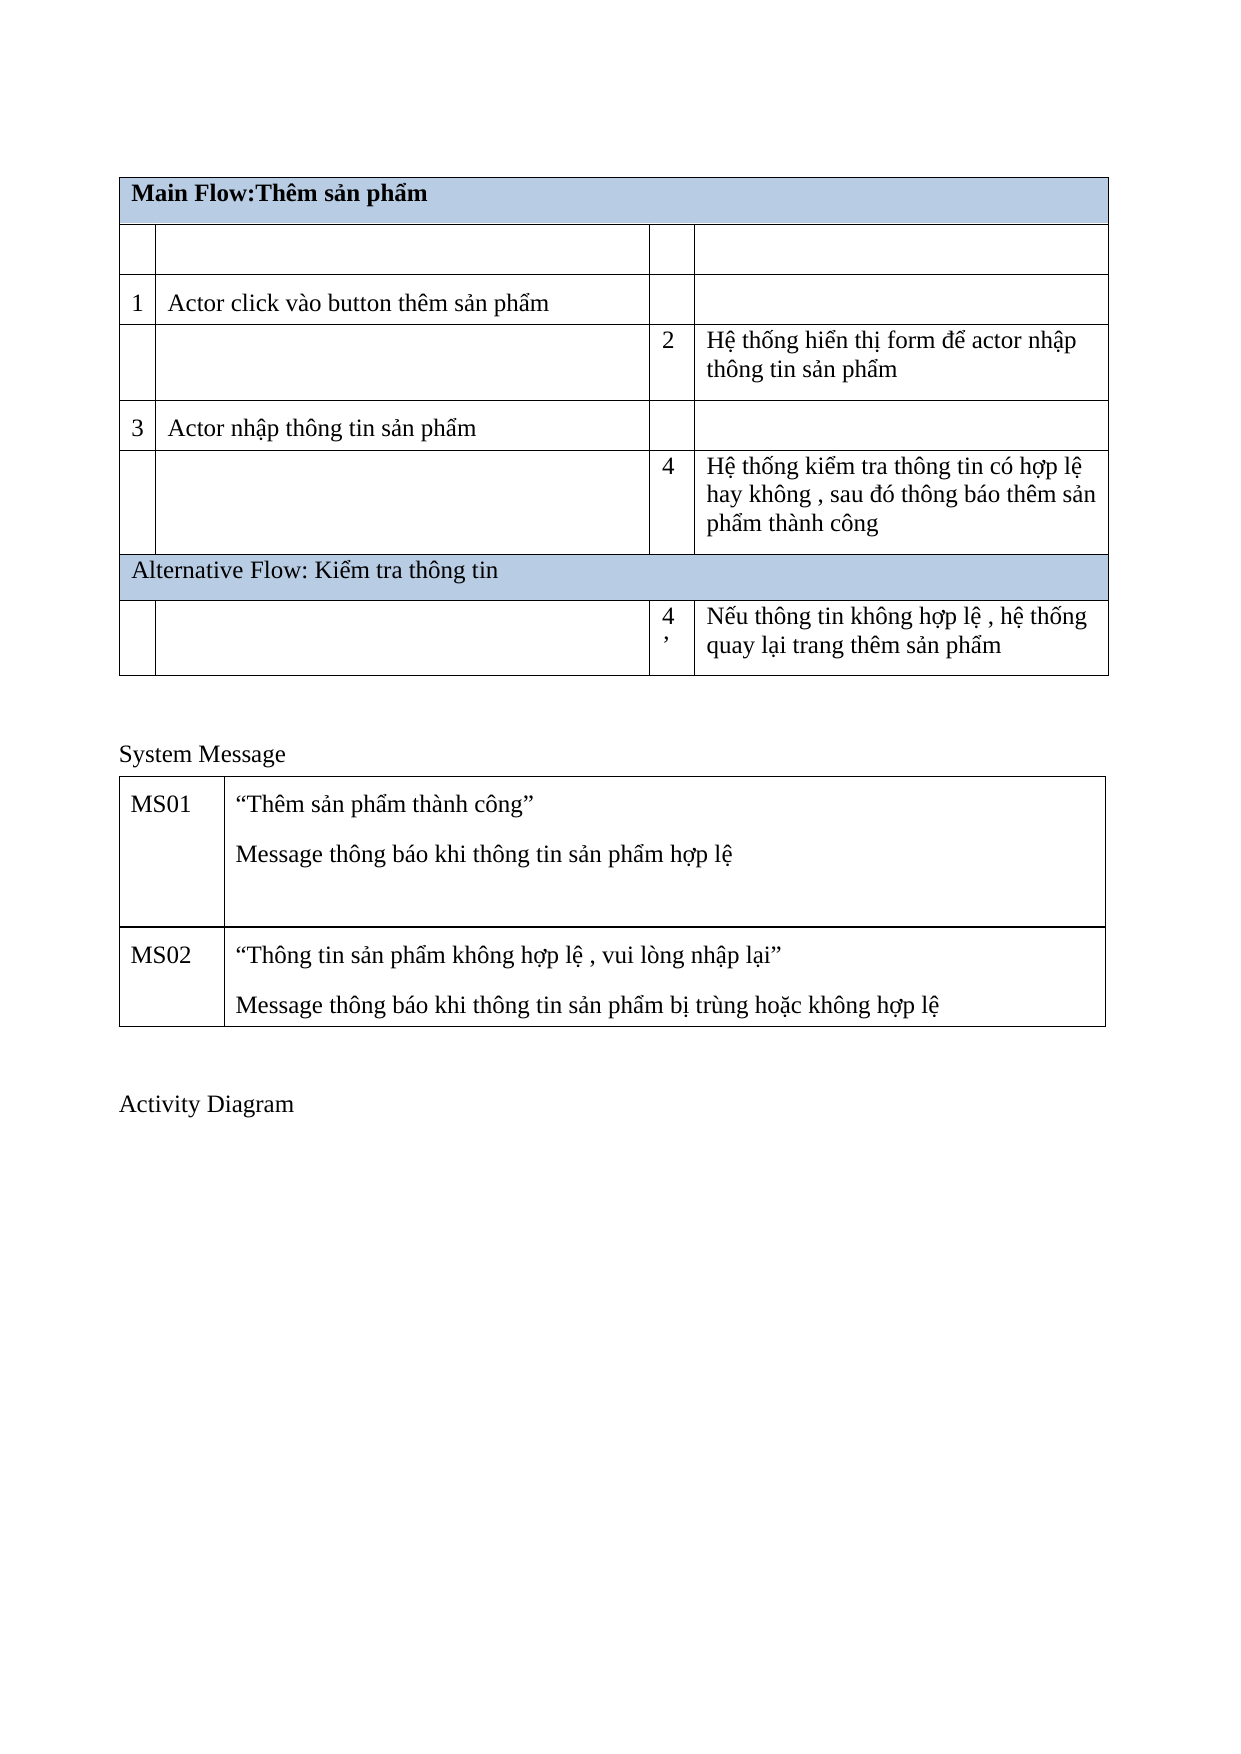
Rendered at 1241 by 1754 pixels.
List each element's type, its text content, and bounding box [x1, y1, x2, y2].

table_cell MS02 [120, 928, 224, 1026]
table_cell Actor nhập thông tin sản phẩm [156, 401, 649, 450]
table_header MS01 [120, 777, 224, 926]
table_cell [120, 225, 155, 274]
table_cell [120, 451, 155, 554]
table_cell Alternative Flow: Kiểm tra thông tin [120, 555, 1108, 600]
table_cell 3 [120, 401, 155, 450]
table_cell [156, 601, 649, 675]
table_cell [695, 225, 1108, 274]
table_cell [156, 225, 649, 274]
table_cell [120, 601, 155, 675]
table_cell [695, 275, 1108, 324]
text System Message [118, 739, 1122, 767]
table_cell [650, 225, 694, 274]
table_cell 2 [650, 325, 694, 399]
table_cell Actor click vào button thêm sản phẩm [156, 275, 649, 324]
table_cell 4 [650, 451, 694, 554]
table_cell [650, 275, 694, 324]
table_cell 1 [120, 275, 155, 324]
table_cell [650, 401, 694, 450]
table_cell Hệ thống hiển thị form để actor nhập thông tin sản phẩm [695, 325, 1108, 399]
table_cell [120, 325, 155, 399]
table_cell 4’ [650, 601, 694, 675]
table_cell [156, 451, 649, 554]
table_cell Hệ thống kiểm tra thông tin có hợp lệ hay không , sau đó thông báo thêm sản phẩm thành công [695, 451, 1108, 554]
table_cell “Thông tin sản phẩm không hợp lệ , vui lòng nhập lại” Message thông báo khi thông tin sản phẩm bị trùng hoặc không hợp lệ [225, 928, 1105, 1026]
table_header “Thêm sản phẩm thành công” Message thông báo khi thông tin sản phẩm hợp lệ [225, 777, 1105, 926]
text Activity Diagram [118, 1089, 1122, 1118]
table_cell [695, 401, 1108, 450]
table_cell Main Flow:Thêm sản phẩm [120, 178, 1108, 223]
table_cell [156, 325, 649, 399]
table_cell Nếu thông tin không hợp lệ , hệ thống quay lại trang thêm sản phẩm [695, 601, 1108, 675]
